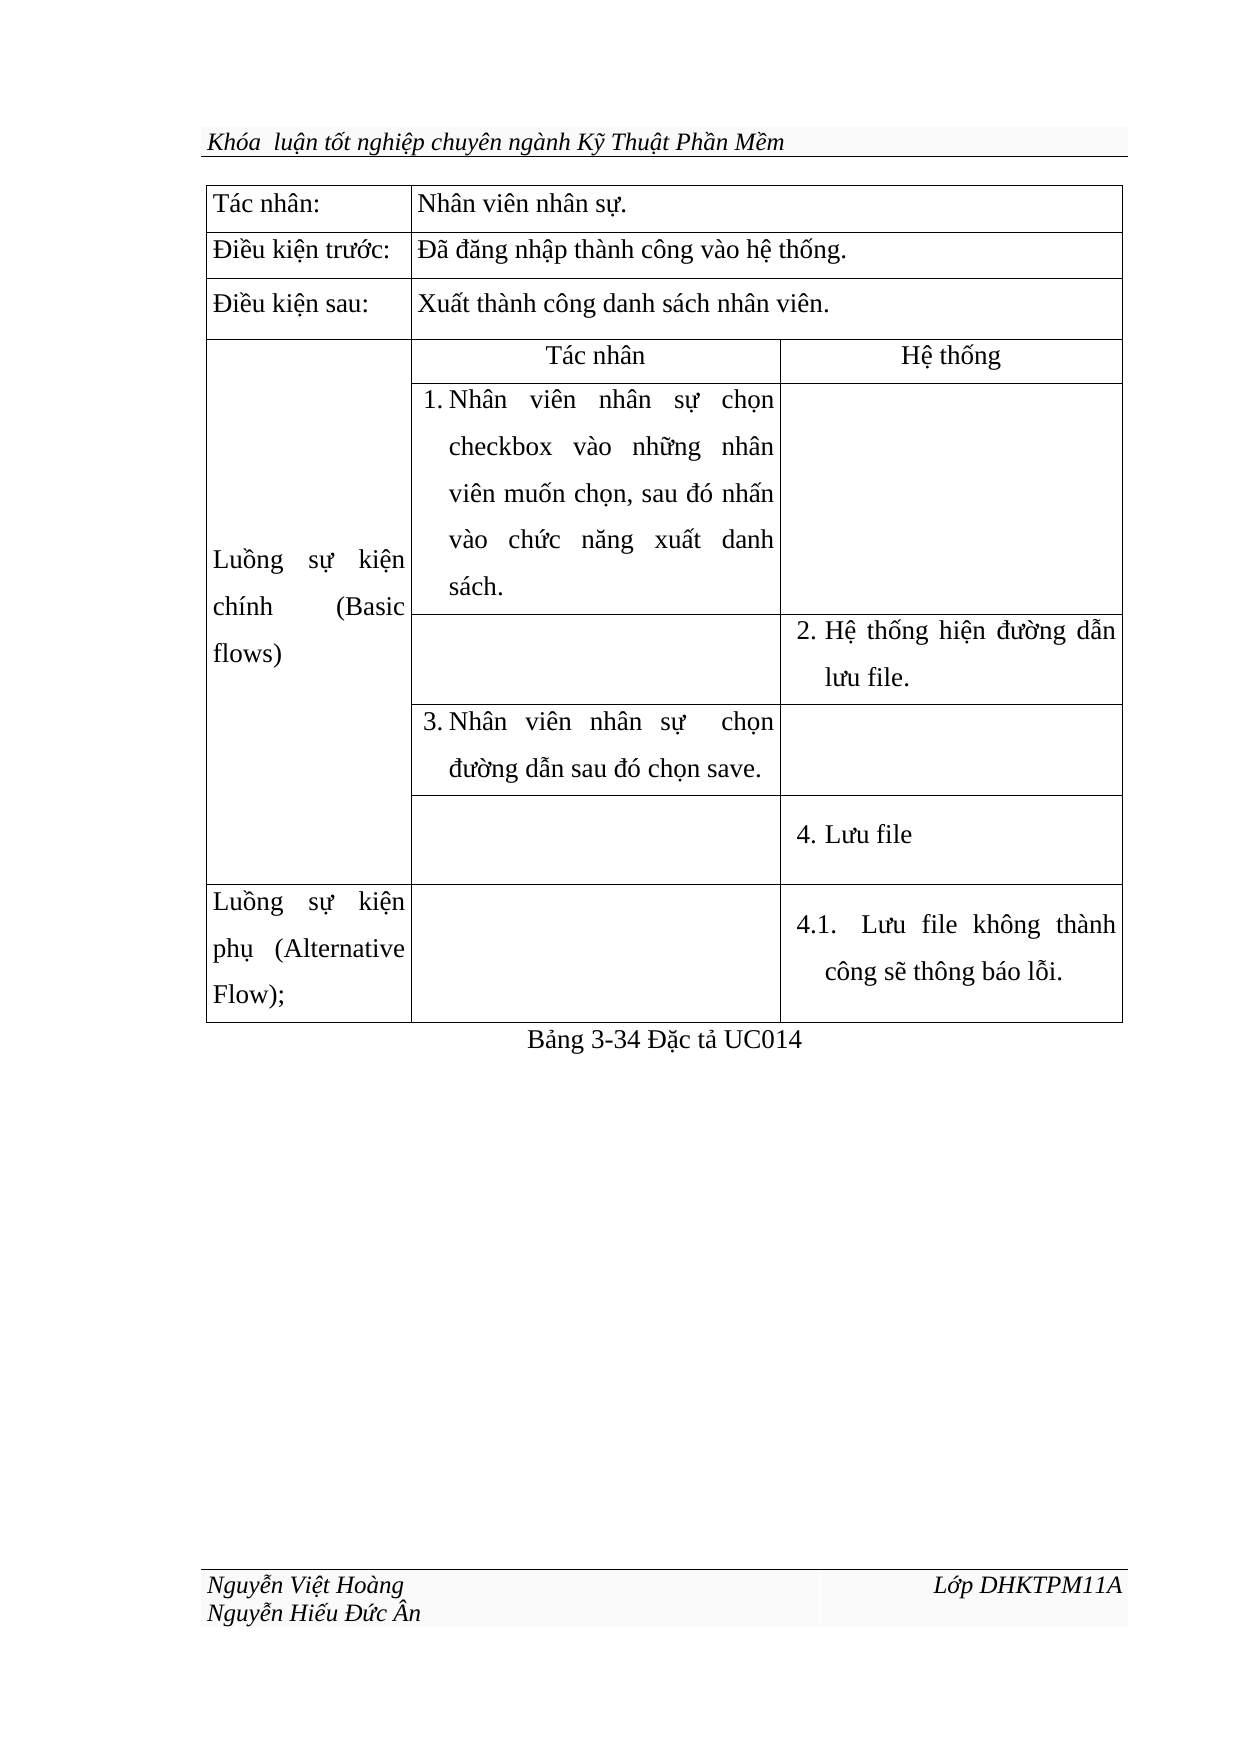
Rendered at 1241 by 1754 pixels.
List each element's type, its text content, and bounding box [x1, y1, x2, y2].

table_cell [412, 885, 780, 1022]
table_cell [781, 705, 1122, 795]
table_cell [412, 796, 780, 884]
table_cell Nhân viên nhân sự. [412, 186, 1122, 232]
table_cell Luồng sự kiện chính (Basic flows) [207, 340, 411, 884]
text Bảng 3-34 Đặc tả UC014 [527, 1023, 802, 1054]
table_cell Hệ thống [781, 340, 1122, 383]
table_cell Luồng sự kiện phụ (Alternative Flow); [207, 885, 411, 1022]
table_cell Tác nhân: [207, 186, 411, 232]
table_cell Lưu file không thành công sẽ thông báo lỗi. [781, 885, 1122, 1022]
table_cell Nhân viên nhân sự chọn checkbox vào những nhân viên muốn chọn, sau đó nhấn vào chức năng xuất danh sách. [412, 384, 780, 613]
table_cell [412, 615, 780, 704]
table_cell Xuất thành công danh sách nhân viên. [412, 279, 1122, 338]
table_cell Điều kiện sau: [207, 279, 411, 338]
table_cell Lưu file [781, 796, 1122, 884]
table_cell [781, 384, 1122, 613]
table_cell Nhân viên nhân sự chọn đường dẫn sau đó chọn save. [412, 705, 780, 795]
table_cell Hệ thống hiện đường dẫn lưu file. [781, 615, 1122, 704]
table_cell Đã đăng nhập thành công vào hệ thống. [412, 233, 1122, 278]
table_cell Điều kiện trước: [207, 233, 411, 278]
table_cell Tác nhân [412, 340, 780, 383]
